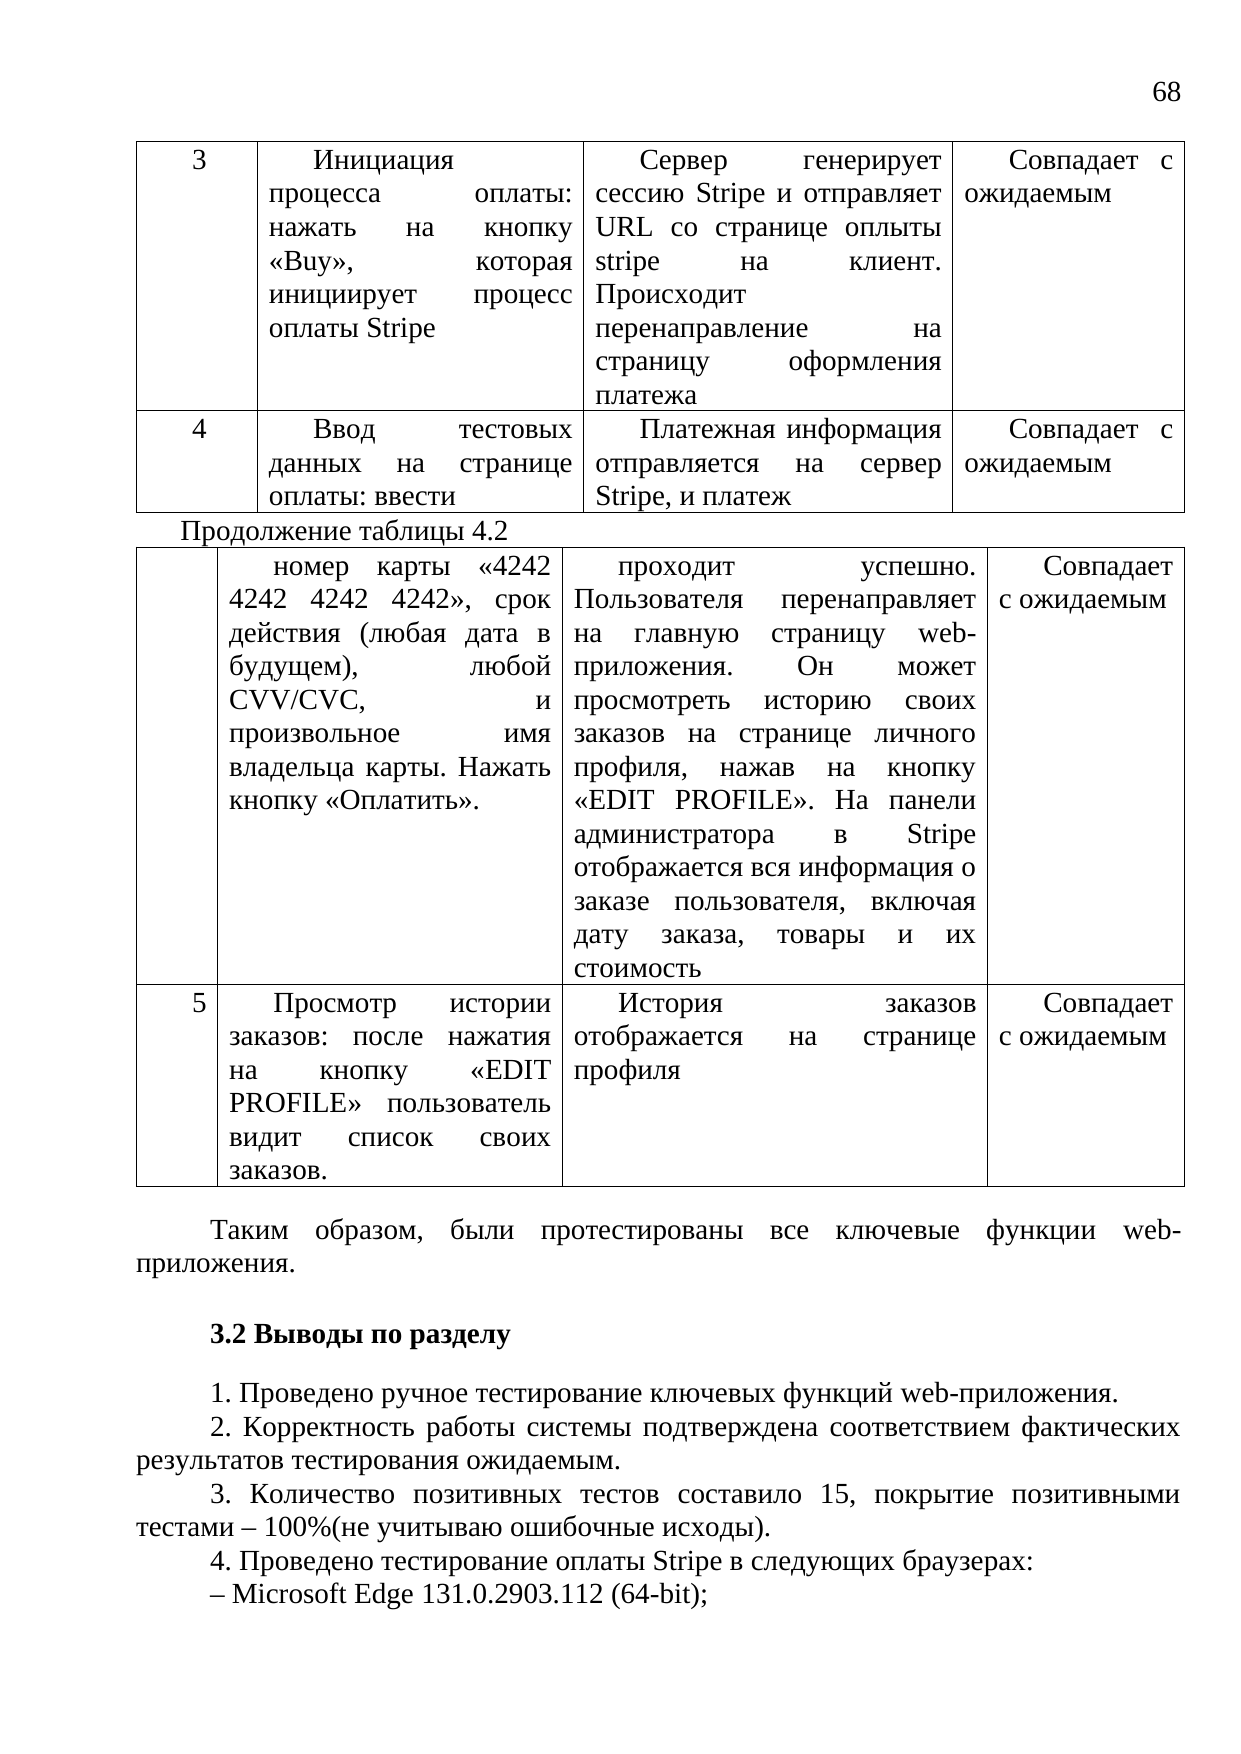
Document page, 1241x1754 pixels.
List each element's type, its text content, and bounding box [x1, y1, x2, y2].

text 4. Проведено тестирование оплаты Stripe в следующих браузерах: [136, 1543, 1181, 1576]
table_cell Просмотр истории заказов: после нажатия на кнопку «EDIT PROFILE» пользователь видит список своих заказов. [218, 985, 562, 1186]
list Microsoft Edge 131.0.2903.112 (64-bit); [136, 1576, 1181, 1610]
text 2. Корректность работы системы подтверждена соответствием фактических результатов тестирования ожидаемым. [136, 1409, 1181, 1476]
table_header номер карты «4242 4242 4242 4242», срок действия (любая дата в будущем), любой CVV/CVC, и произвольное имя владельца карты. Нажать кнопку «Оплатить». [218, 548, 562, 984]
table_cell Совпадает с ожидаемым [988, 985, 1184, 1186]
subtitle Выводы по разделу [136, 1317, 1181, 1350]
table_header Совпадает с ожидаемым [988, 548, 1184, 984]
table_header проходит успешно. Пользователя перенаправляет на главную страницу web-приложения. Он может просмотреть историю своих заказов на странице личного профиля, нажав на кнопку «EDIT PROFILE». На панели администратора в Stripe отображается вся информация о заказе пользователя, включая дату заказа, товары и их стоимость [563, 548, 987, 984]
table_cell История заказов отображается на странице профиля [563, 985, 987, 1186]
table_cell Совпадает с ожидаемым [953, 411, 1184, 512]
table_cell 5 [137, 985, 217, 1186]
text Таким образом, были протестированы все ключевые функции web-приложения. [136, 1212, 1181, 1279]
table_cell 4 [137, 411, 257, 512]
table_cell Сервер генерирует сессию Stripe и отправляет URL со странице оплыты stripe на клиент. Происходит перенаправление на страницу оформления платежа [584, 142, 952, 410]
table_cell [953, 142, 1184, 410]
text 3. Количество позитивных тестов составило 15, покрытие позитивными тестами – 100%(не учитываю ошибочные исходы). [136, 1476, 1181, 1543]
text Продолжение таблицы 4.2 [136, 513, 1181, 547]
table_cell 3 [137, 142, 257, 410]
text 1. Проведено ручное тестирование ключевых функций web-приложения. [136, 1375, 1181, 1409]
table_cell Инициация процесса оплаты: нажать на кнопку «Buy», которая инициирует процесс оплаты Stripe [258, 142, 583, 410]
table_cell Ввод тестовых данных на странице оплаты: ввести [258, 411, 583, 512]
table_cell Платежная информация отправляется на сервер Stripe, и платеж [584, 411, 952, 512]
table_header [137, 548, 217, 984]
